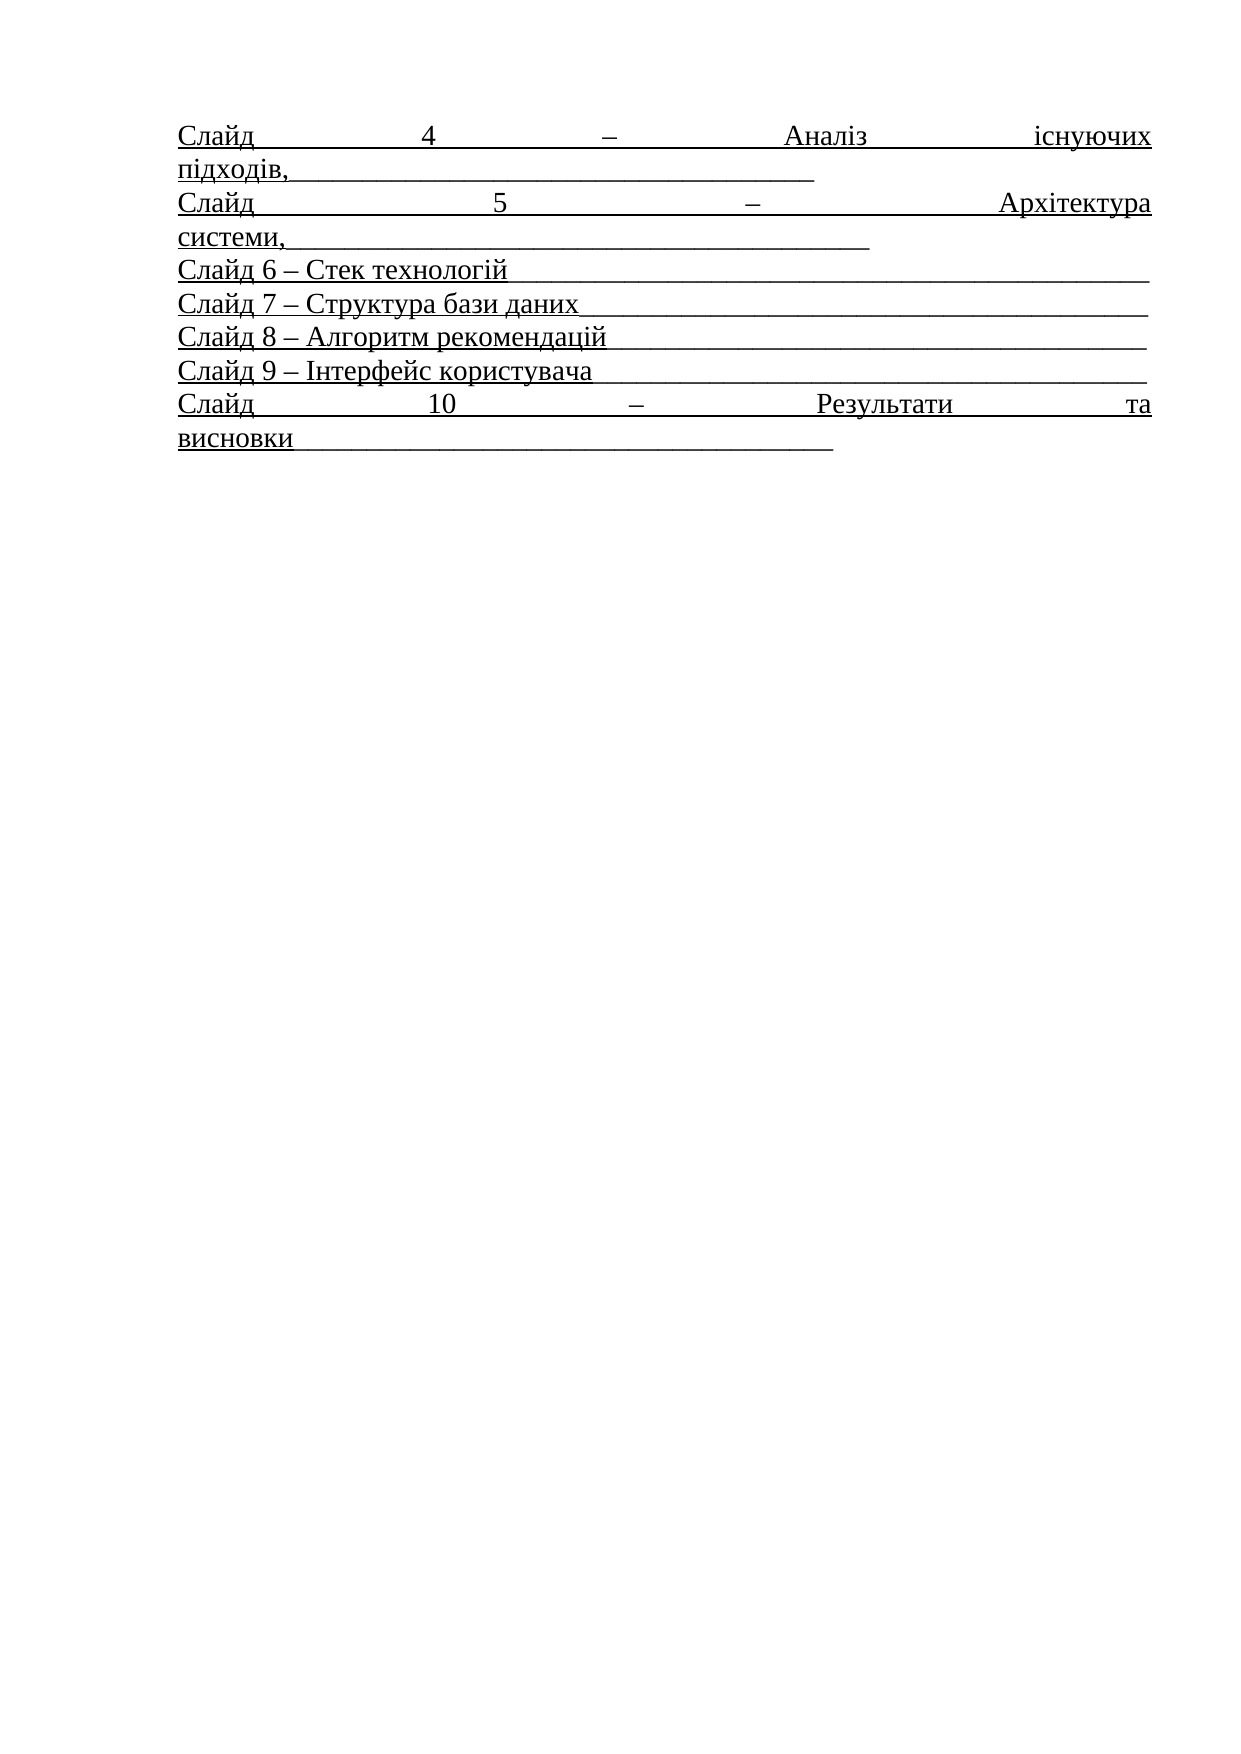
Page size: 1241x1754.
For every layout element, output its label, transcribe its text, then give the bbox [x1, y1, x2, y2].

text Слайд 9 – Інтерфейс користувача______________________________________ [177, 353, 1152, 386]
text Слайд 5 – Архітектура системи,________________________________________ [177, 185, 1152, 214]
text Слайд 10 – Результати та висновки_____________________________________ [177, 386, 1152, 415]
text Слайд 4 – Аналіз існуючих підходів,____________________________________ [177, 148, 1152, 185]
text Слайд 7 – Структура бази даних_______________________________________ [177, 286, 1152, 319]
text Слайд 4 – Аналіз існуючих підходів,____________________________________ [177, 118, 1152, 147]
text Слайд 10 – Результати та висновки_____________________________________ [177, 416, 1152, 453]
text Слайд 6 – Стек технологій____________________________________________ [177, 252, 1152, 286]
text Слайд 8 – Алгоритм рекомендацій_____________________________________ [177, 319, 1152, 353]
text Слайд 5 – Архітектура системи,________________________________________ [177, 215, 1152, 252]
